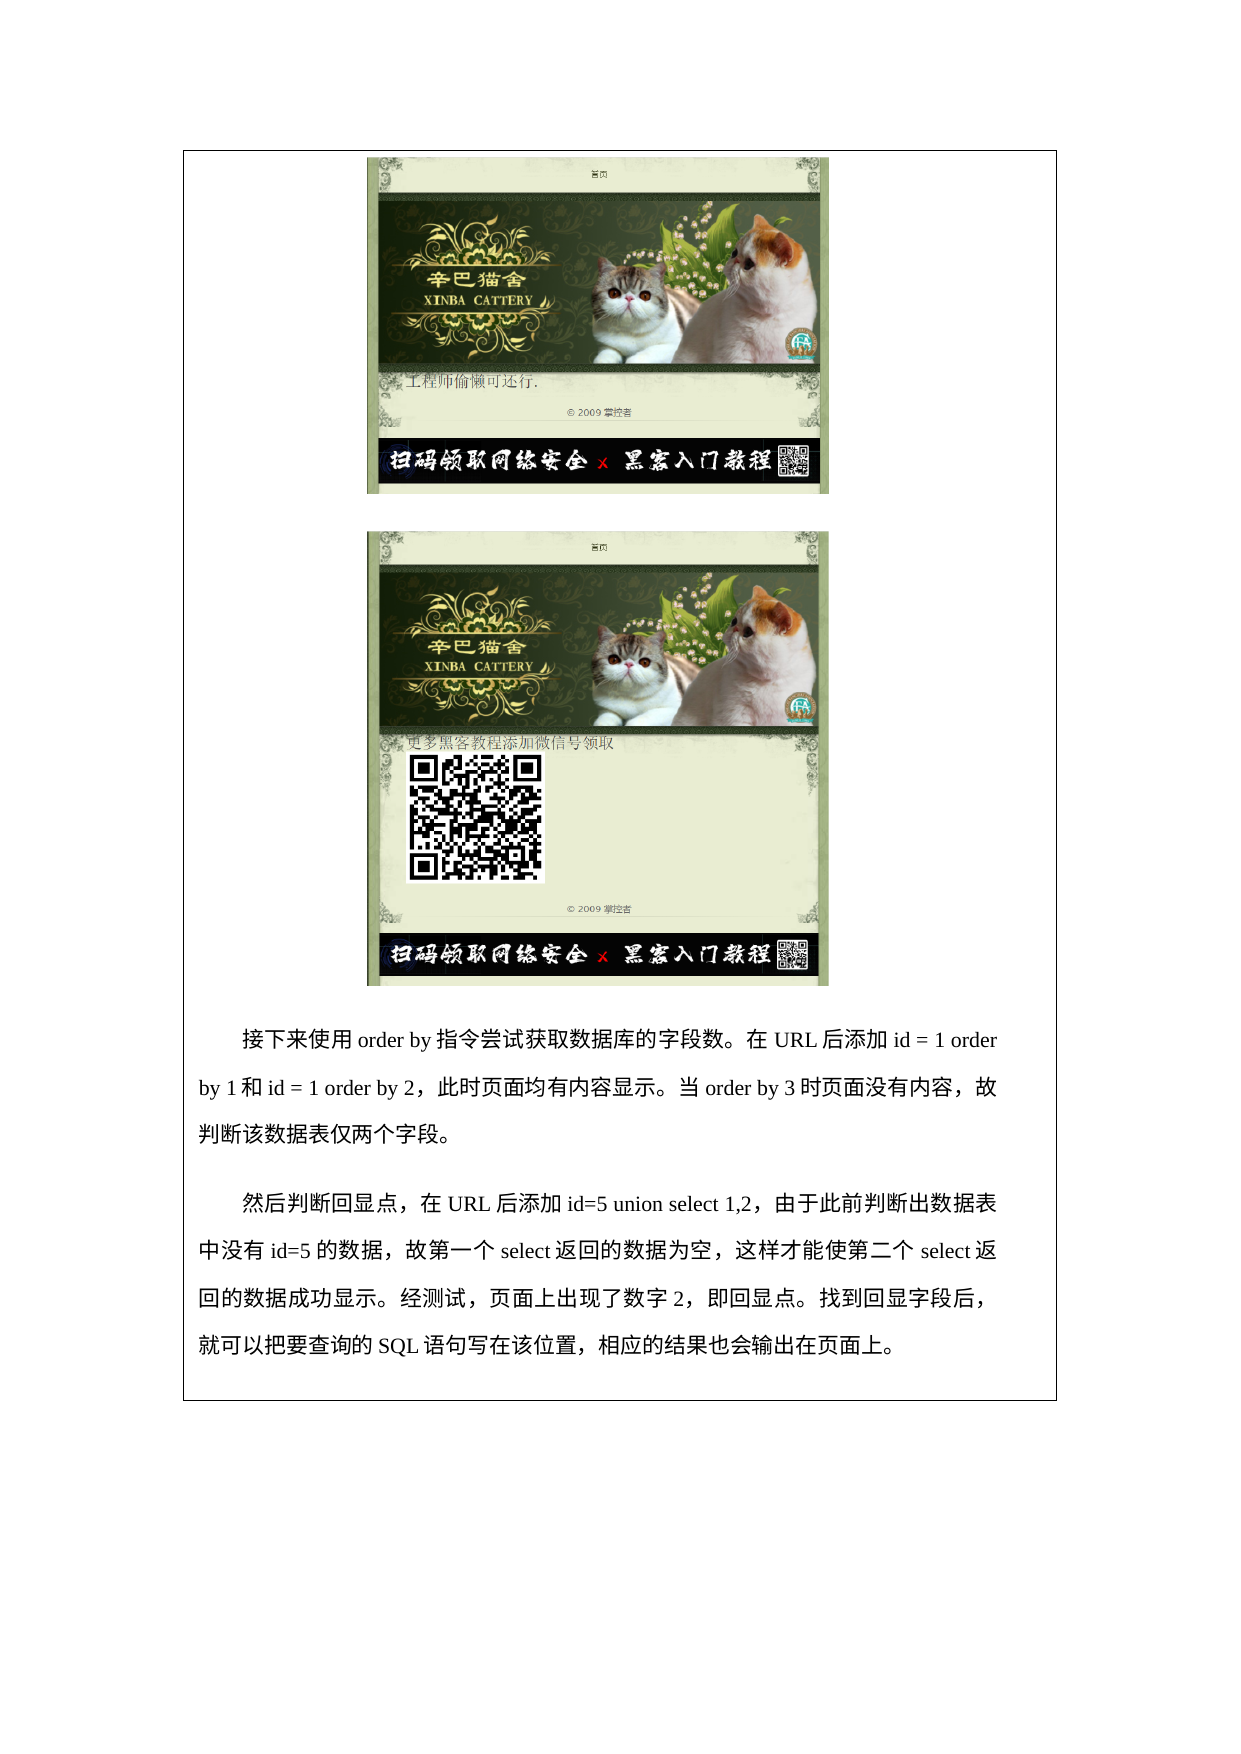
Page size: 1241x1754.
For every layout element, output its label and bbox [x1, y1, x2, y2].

picture [367, 530, 829, 986]
table_cell [184, 151, 1056, 1400]
picture [367, 157, 829, 494]
